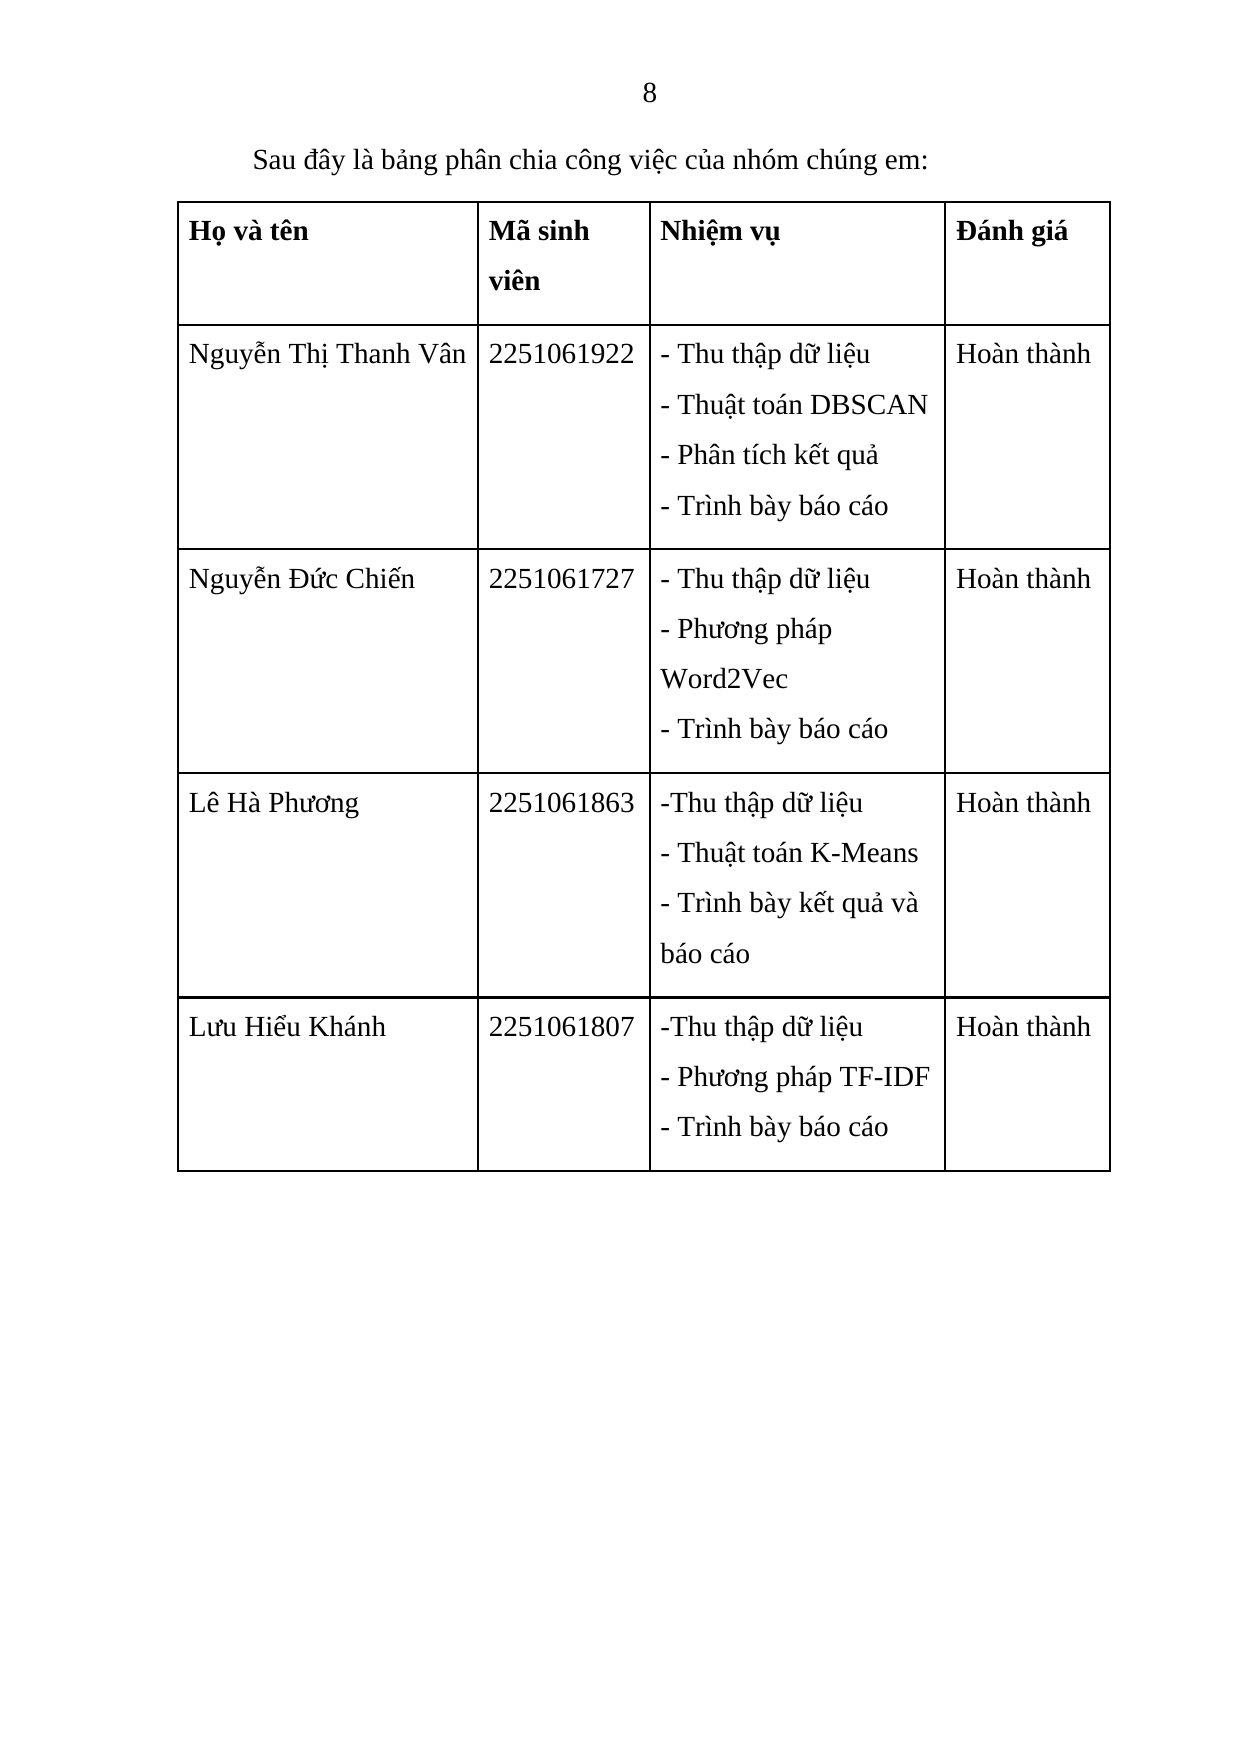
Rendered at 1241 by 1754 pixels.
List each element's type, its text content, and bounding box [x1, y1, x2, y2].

table_cell 2251061863 [479, 774, 649, 996]
table_header Họ và tên [179, 203, 477, 324]
table_cell Lê Hà Phương [179, 774, 477, 996]
table_cell Hoàn thành [946, 999, 1109, 1170]
table_cell Nguyễn Đức Chiến [179, 550, 477, 772]
table_cell 2251061727 [479, 550, 649, 772]
table_cell Lưu Hiểu Khánh [179, 999, 477, 1170]
table_header Mã sinh viên [479, 203, 649, 324]
table_cell 2251061807 [479, 999, 649, 1170]
table_cell - Thu thập dữ liệu - Thuật toán DBSCAN - Phân tích kết quả - Trình bày báo cáo [651, 326, 944, 548]
table_header Đánh giá [946, 203, 1109, 324]
text Sau đây là bảng phân chia công việc của nhóm chúng em: [177, 142, 1122, 176]
table_cell -Thu thập dữ liệu - Thuật toán K-Means - Trình bày kết quả và báo cáo [651, 774, 944, 996]
table_cell Nguyễn Thị Thanh Vân [179, 326, 477, 548]
table_cell - Thu thập dữ liệu - Phương pháp Word2Vec - Trình bày báo cáo [651, 550, 944, 772]
table_cell Hoàn thành [946, 326, 1109, 548]
table_header Nhiệm vụ [651, 203, 944, 324]
table_cell Hoàn thành [946, 550, 1109, 772]
table_cell Hoàn thành [946, 774, 1109, 996]
table_cell -Thu thập dữ liệu - Phương pháp TF-IDF - Trình bày báo cáo [651, 999, 944, 1170]
table_cell 2251061922 [479, 326, 649, 548]
